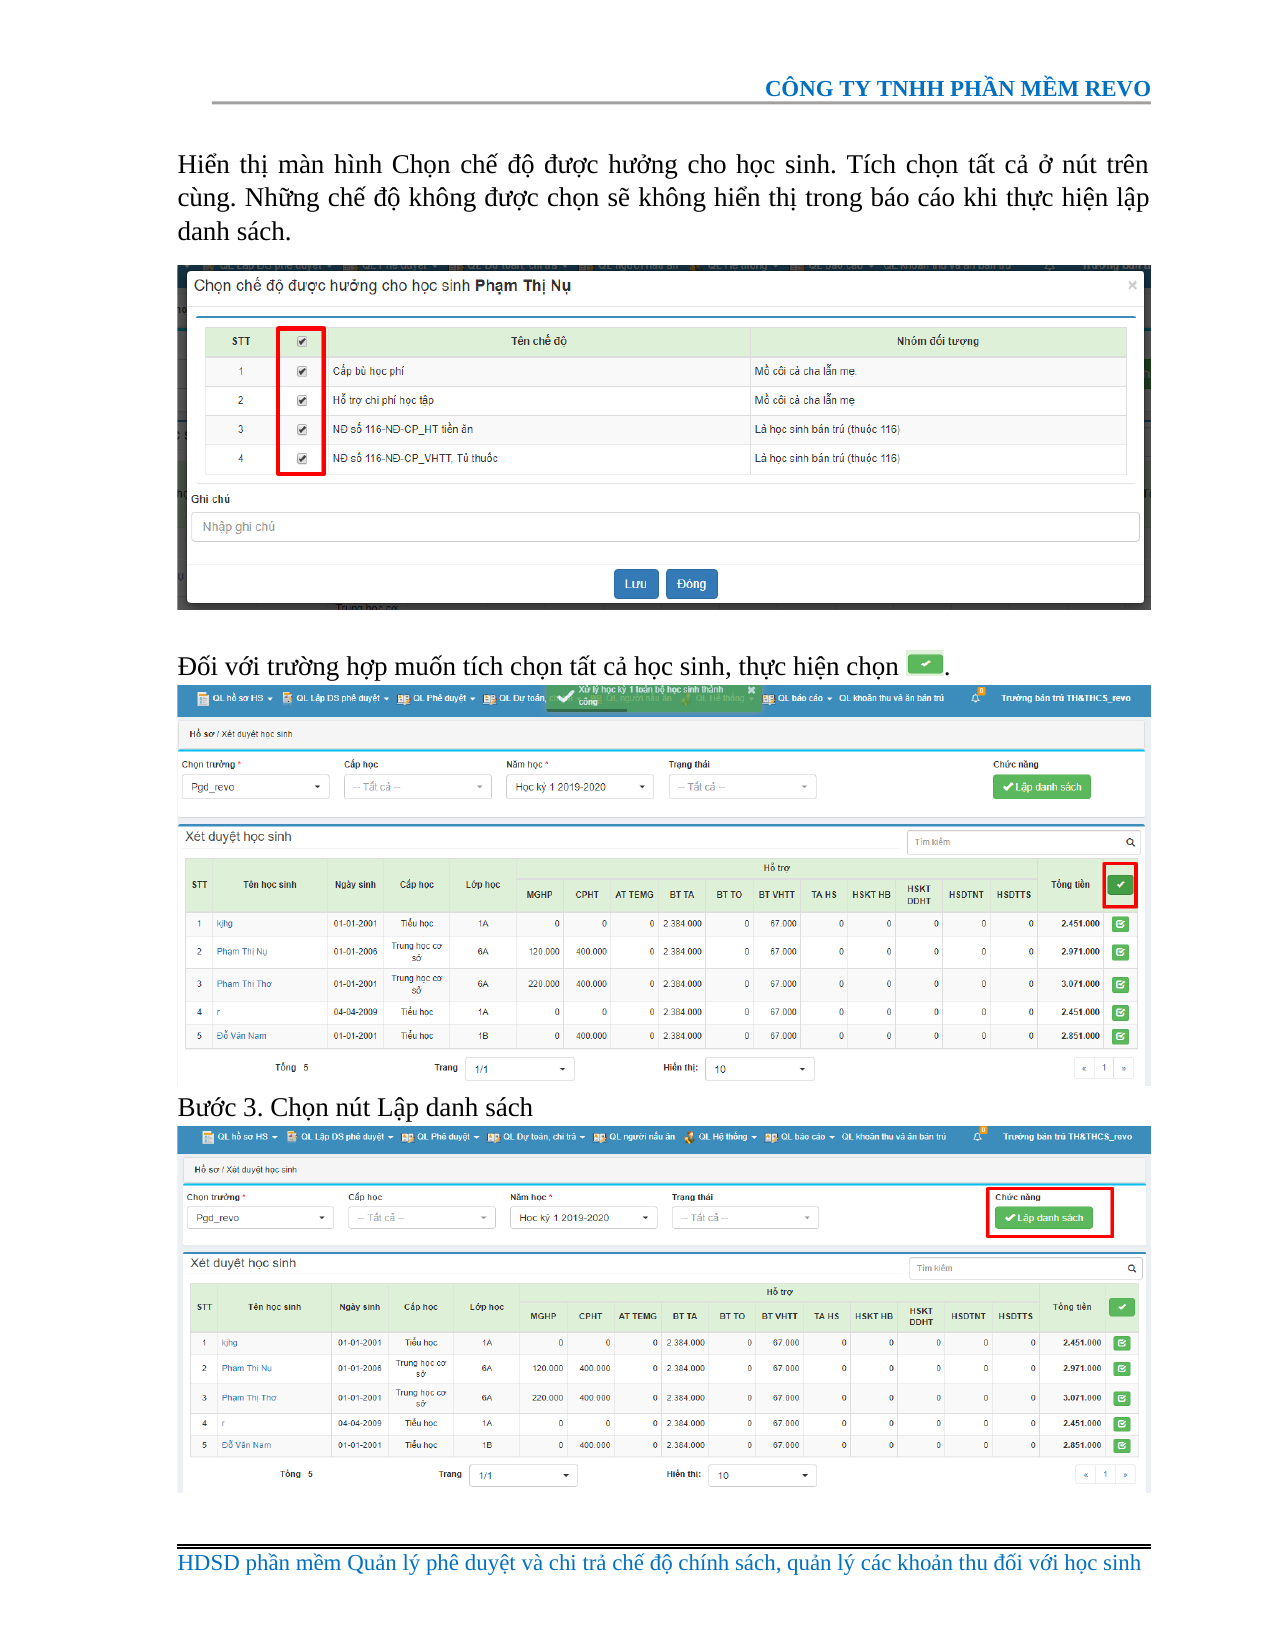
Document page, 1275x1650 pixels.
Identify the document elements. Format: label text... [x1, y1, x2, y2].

picture [177, 1126, 1151, 1493]
picture [177, 265, 1151, 610]
list Đối với trường hợp muốn tích chọn tất cả học sinh, thực hiện chọn . [177, 650, 1151, 681]
picture [177, 685, 1151, 1086]
text Hiển thị màn hình Chọn chế độ được hưởng cho học sinh. Tích chọn tất cả ở nút trên cùng. Những chế độ không được chọn sẽ không hiển thị trong báo cáo khi thực hiện lập danh sách. [177, 148, 1151, 246]
list Bước 3. Chọn nút Lập danh sách [177, 1091, 1151, 1122]
